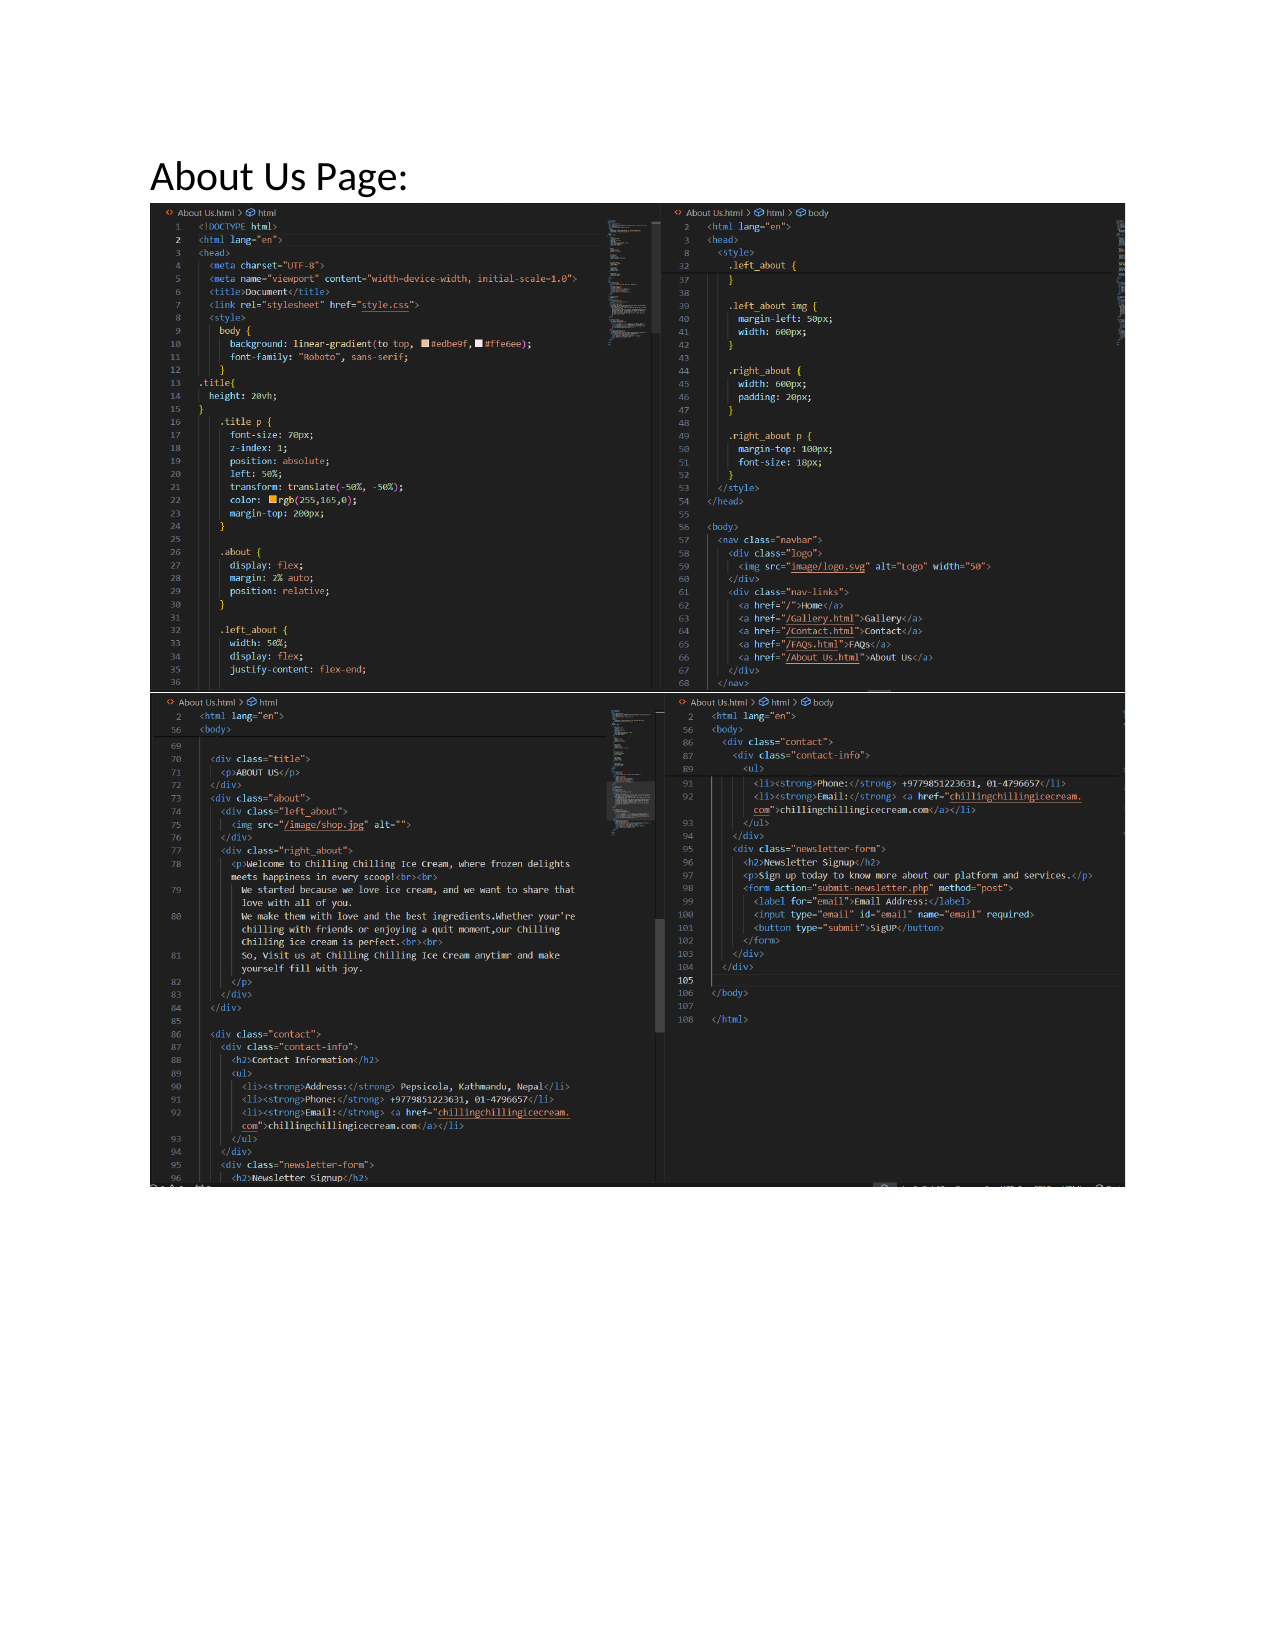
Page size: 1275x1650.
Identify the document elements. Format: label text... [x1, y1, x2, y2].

text About Us Page: [150, 150, 1125, 203]
picture [150, 693, 1125, 1187]
picture [150, 203, 1125, 692]
